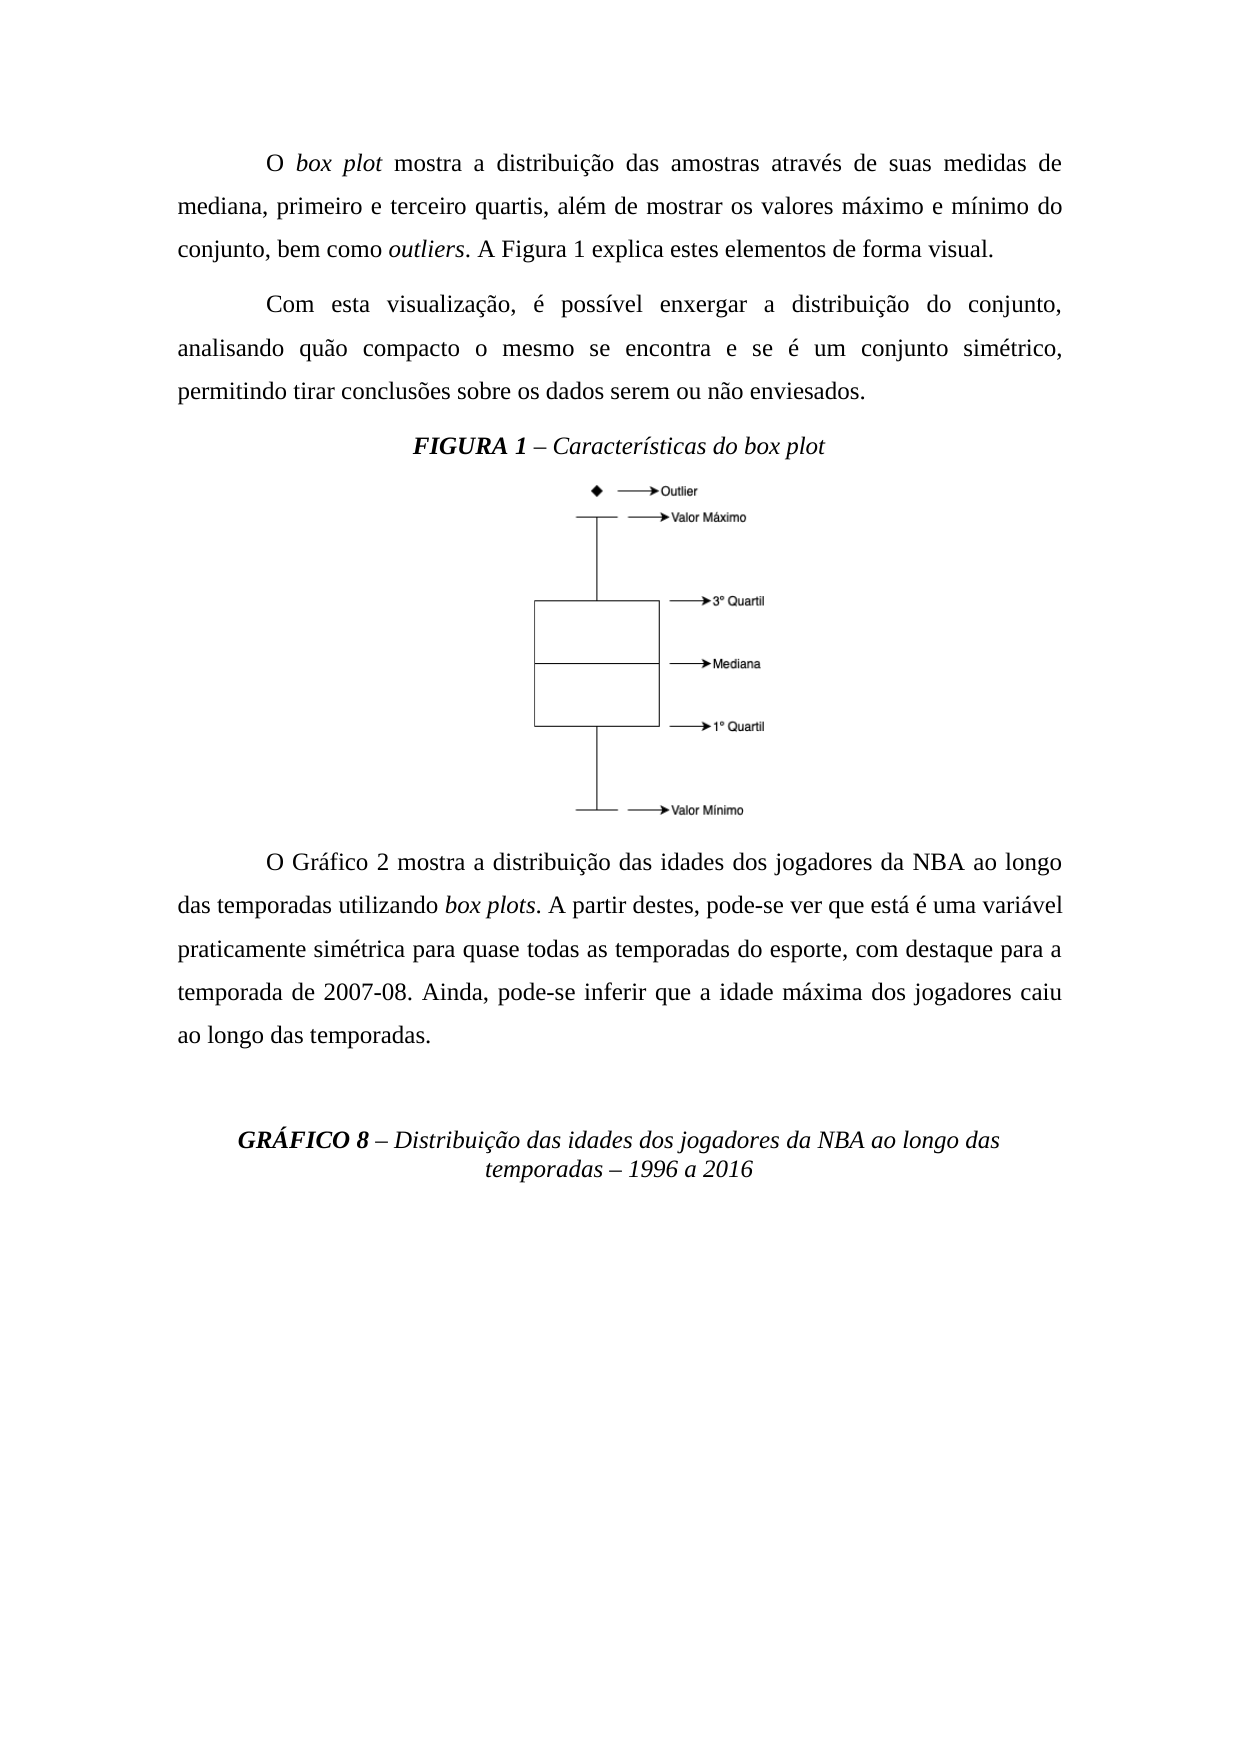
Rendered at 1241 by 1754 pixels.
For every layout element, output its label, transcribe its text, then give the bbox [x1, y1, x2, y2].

text Com esta visualização, é possível enxergar a distribuição do conjunto, analisando quão compacto o mesmo se encontra e se é um conjunto simétrico, permitindo tirar conclusões sobre os dados serem ou não enviesados. [177, 289, 1063, 404]
text O box plot mostra a distribuição das amostras através de suas medidas de mediana, primeiro e terceiro quartis, além de mostrar os valores máximo e mínimo do conjunto, bem como outliers. A Figura 1 explica estes elementos de forma visual. [177, 148, 1063, 263]
text O Gráfico 2 mostra a distribuição das idades dos jogadores da NBA ao longo das temporadas utilizando box plots. A partir destes, pode-se ver que está é uma variável praticamente simétrica para quase todas as temporadas do esporte, com destaque para a temporada de 2007-08. Ainda, pode-se inferir que a idade máxima dos jogadores caiu ao longo das temporadas. [177, 847, 1063, 1049]
text FIGURA 1 – Características do box plot [177, 431, 1063, 460]
picture [534, 481, 795, 821]
